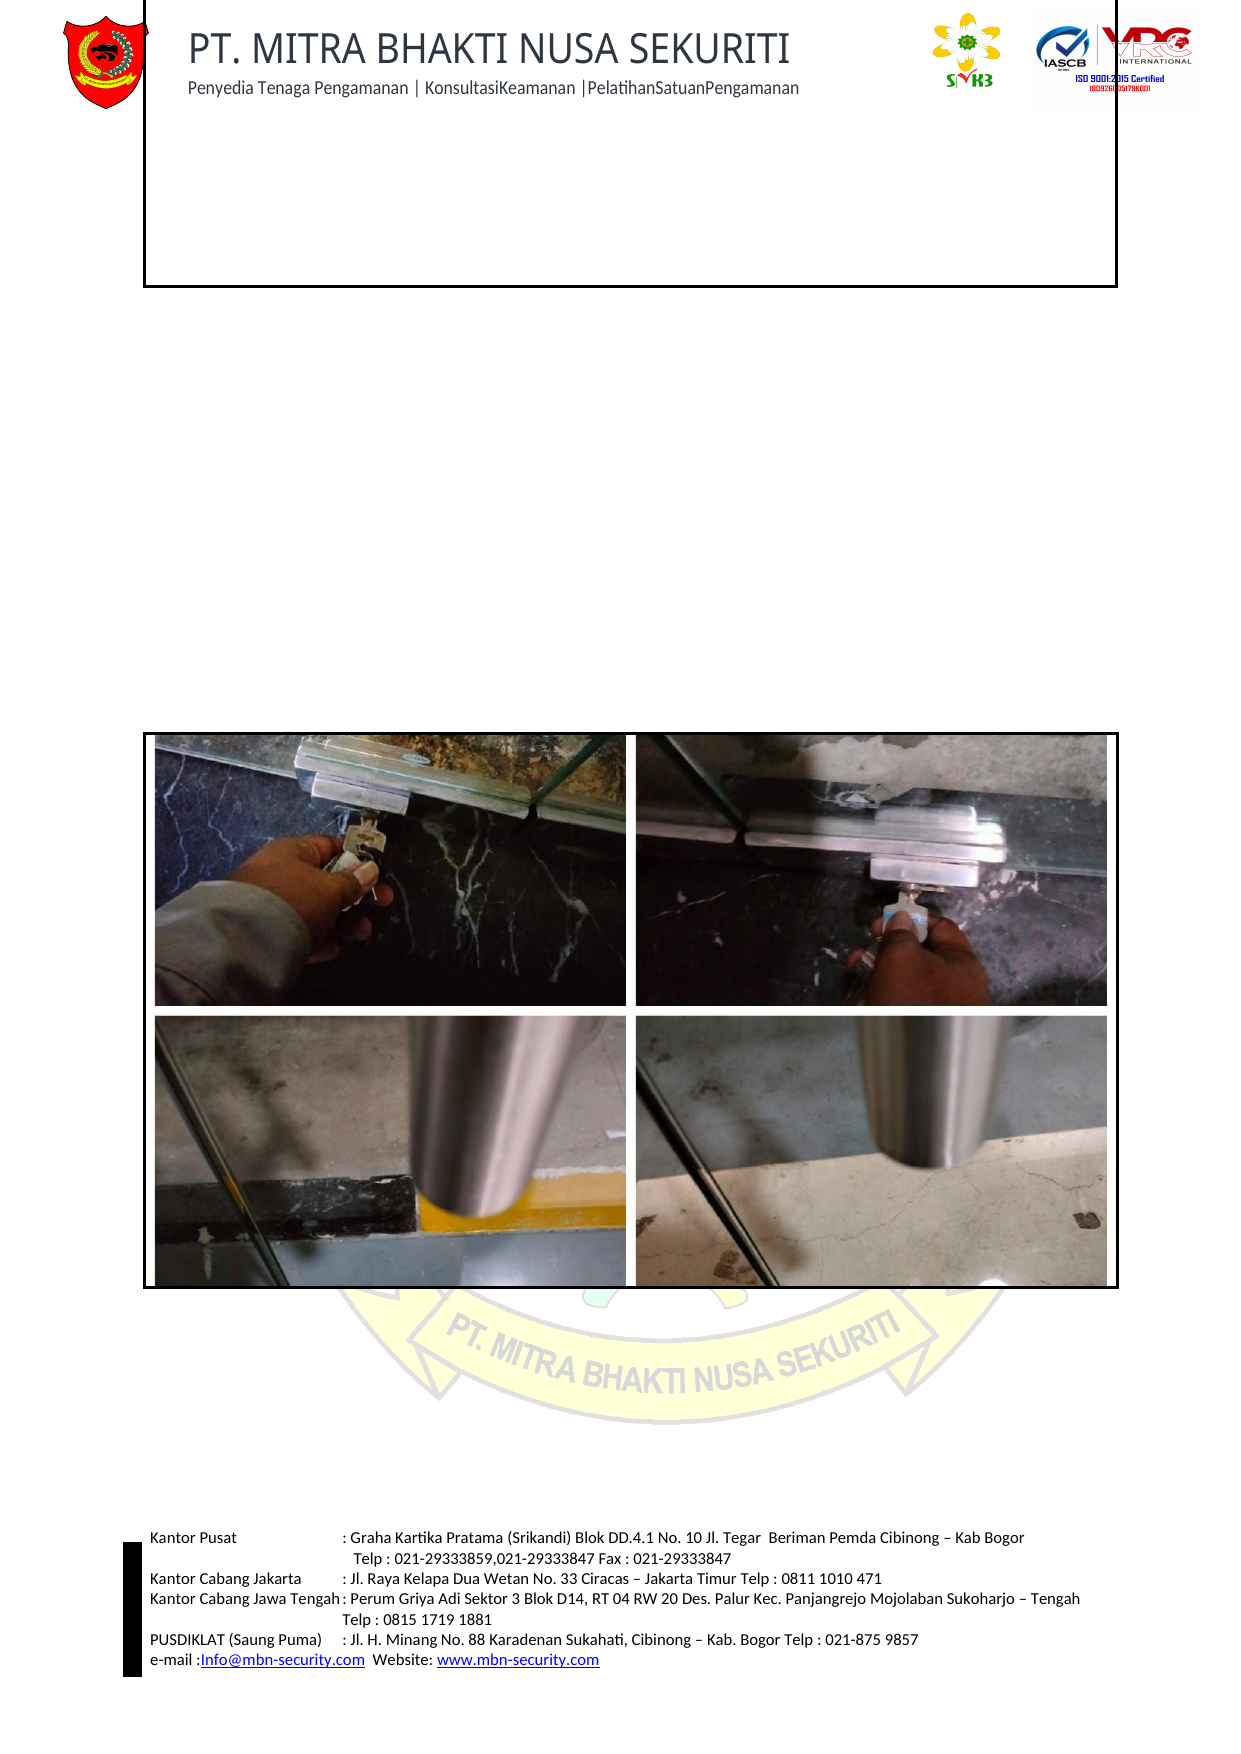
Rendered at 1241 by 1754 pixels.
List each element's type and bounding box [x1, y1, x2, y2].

picture [62, 10, 143, 114]
picture [1028, 8, 1115, 112]
picture [932, 13, 1001, 88]
picture [1118, 8, 1199, 112]
picture [146, 735, 1116, 1286]
